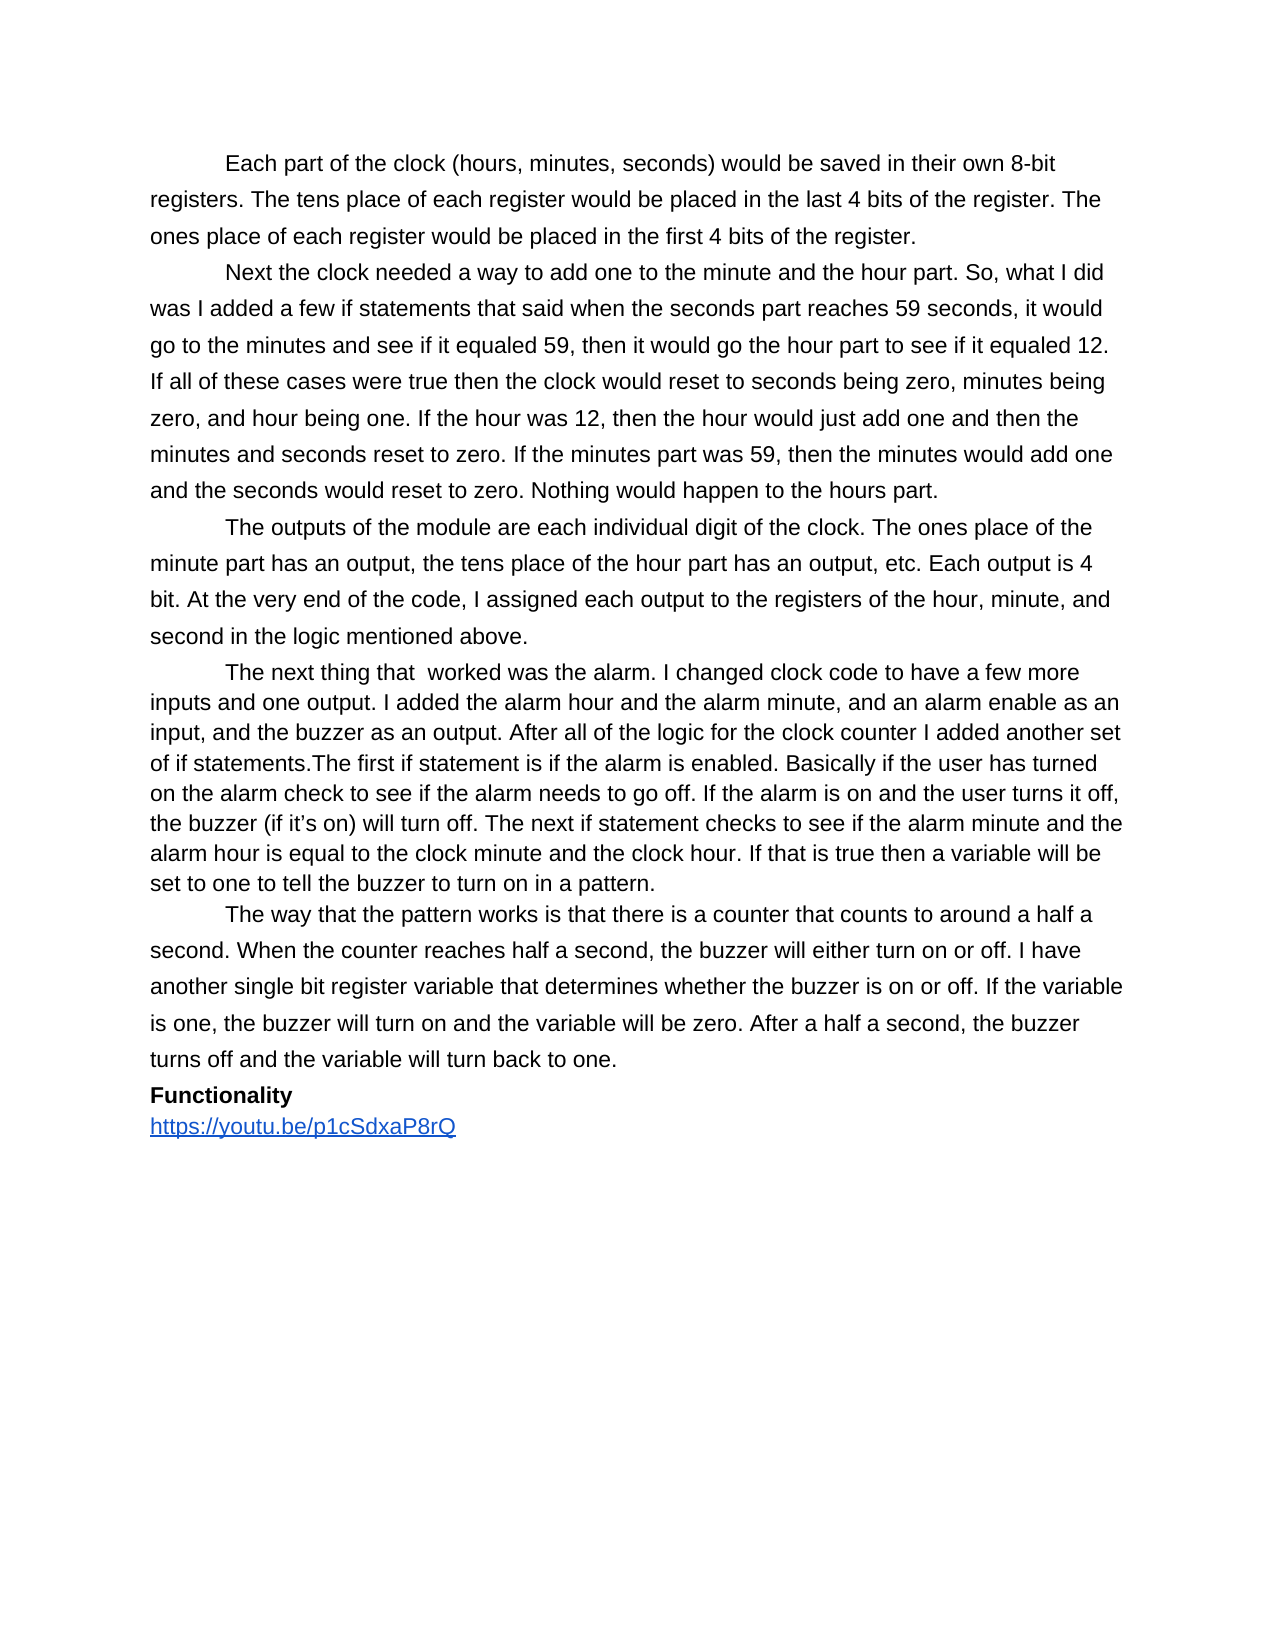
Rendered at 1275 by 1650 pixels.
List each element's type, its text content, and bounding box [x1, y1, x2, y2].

text https://youtu.be/p1cSdxaP8rQ [150, 1113, 1125, 1139]
text The next thing that worked was the alarm. I changed clock code to have a few more inputs and one output. I added the alarm hour and the alarm minute, and an alarm enable as an input, and the buzzer as an output. After all of the logic for the clock counter I added another set of if statements.The first if statement is if the alarm is enabled. Basically if the user has turned on the alarm check to see if the alarm needs to go off. If the alarm is on and the user turns it off, the buzzer (if it’s on) will turn off. The next if statement checks to see if the alarm minute and the alarm hour is equal to the clock minute and the clock hour. If that is true then a variable will be set to one to tell the buzzer to turn on in a pattern. [150, 659, 1125, 897]
text Functionality [150, 1082, 1125, 1109]
text Next the clock needed a way to add one to the minute and the hour part. So, what I did was I added a few if statements that said when the seconds part reaches 59 seconds, it would go to the minutes and see if it equaled 59, then it would go the hour part to see if it equaled 12. If all of these cases were true then the clock would reset to seconds being zero, minutes being zero, and hour being one. If the hour was 12, then the hour would just add one and then the minutes and seconds reset to zero. If the minutes part was 59, then the minutes would add one and the seconds would reset to zero. Nothing would happen to the hours part. [150, 259, 1125, 503]
text Each part of the clock (hours, minutes, seconds) would be saved in their own 8-bit registers. The tens place of each register would be placed in the last 4 bits of the register. The ones place of each register would be placed in the first 4 bits of the register. [150, 150, 1125, 249]
text The outputs of the module are each individual digit of the clock. The ones place of the minute part has an output, the tens place of the hour part has an output, etc. Each output is 4 bit. At the very end of the code, I assigned each output to the registers of the hour, minute, and second in the logic mentioned above. [150, 513, 1125, 649]
text The way that the pattern works is that there is a counter that counts to around a half a second. When the counter reaches half a second, the buzzer will either turn on or off. I have another single bit register variable that determines whether the buzzer is on or off. If the variable is one, the buzzer will turn on and the variable will be zero. After a half a second, the buzzer turns off and the variable will turn back to one. [150, 901, 1125, 1072]
